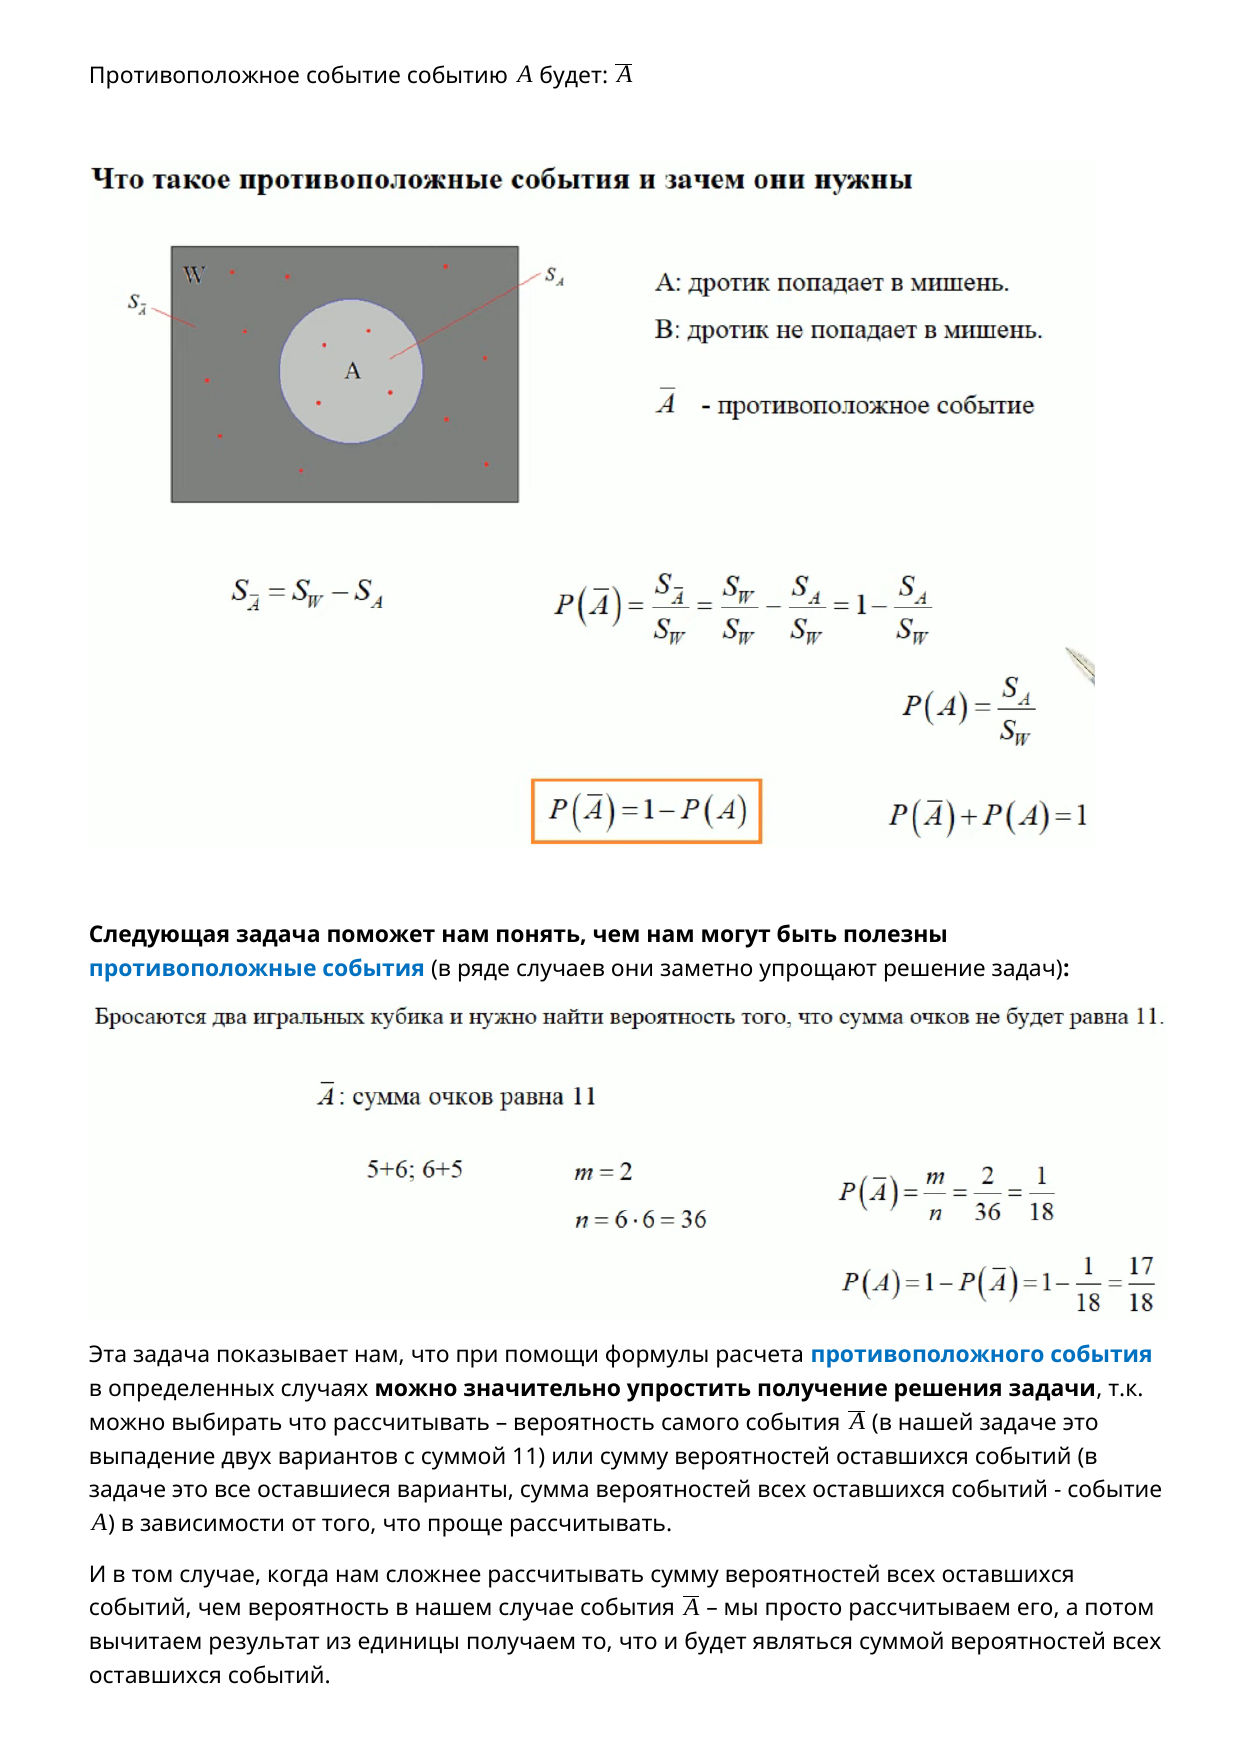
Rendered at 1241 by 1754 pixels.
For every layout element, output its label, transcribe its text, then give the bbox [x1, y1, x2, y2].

text И в том случае, когда нам сложнее рассчитывать сумму вероятностей всех оставшихся событий, чем вероятность в нашем случае события – мы просто рассчитываем его, а потом вычитаем результат из единицы получаем то, что и будет являться суммой вероятностей всех оставшихся событий. [89, 1558, 1167, 1690]
text Эта задача показывает нам, что при помощи формулы расчета противоположного события в определенных случаях можно значительно упростить получение решения задачи, т.к. можно выбирать что рассчитывать – вероятность самого события (в нашей задаче это выпадение двух вариантов с суммой 11) или сумму вероятностей оставшихся событий (в задаче это все оставшиеся варианты, сумма вероятностей всех оставшихся событий - событие ) в зависимости от того, что проще рассчитывать. [89, 1338, 1167, 1538]
picture [88, 160, 1095, 849]
text Противоположное событие событию будет: [89, 59, 1167, 90]
text Следующая задача поможет нам понять, чем нам могут быть полезны противоположные события (в ряде случаев они заметно упрощают решение задач): [89, 918, 1167, 983]
picture [88, 1002, 1167, 1320]
